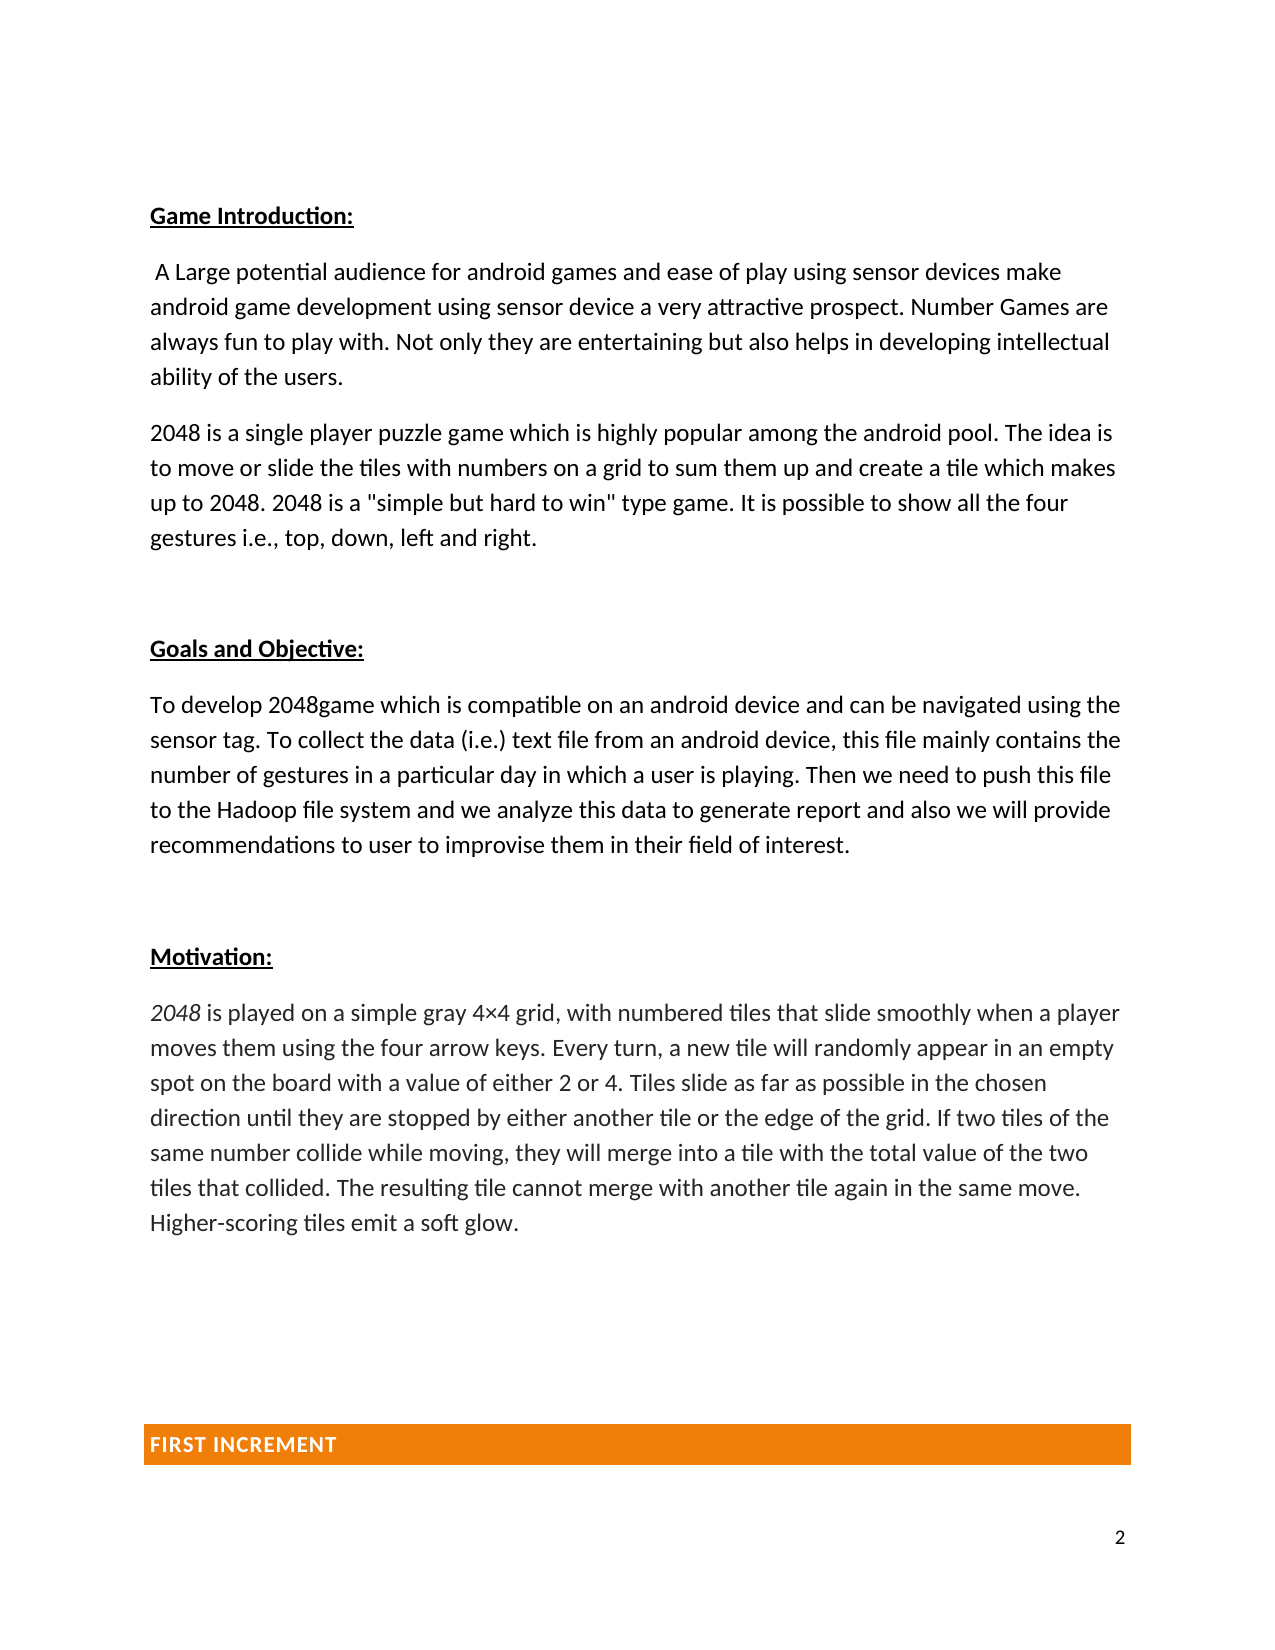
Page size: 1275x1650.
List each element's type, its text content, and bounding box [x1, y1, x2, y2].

text Goals and Objective: [150, 633, 1125, 664]
text Game Introduction: [150, 200, 1125, 231]
text A Large potential audience for android games and ease of play using sensor devices make android game development using sensor device a very attractive prospect. Number Games are always fun to play with. Not only they are entertaining but also helps in developing intellectual ability of the users. [150, 256, 1125, 391]
text 2048 is a single player puzzle game which is highly popular among the android pool. The idea is to move or slide the tiles with numbers on a grid to sum them up and create a tile which makes up to 2048. 2048 is a "simple but hard to win" type game. It is possible to show all the four gestures i.e., top, down, left and right. [150, 417, 1125, 552]
text Motivation: [150, 941, 1125, 971]
subtitle First Increment [150, 1430, 1125, 1458]
text 2048 is played on a simple gray 4×4 grid, with numbered tiles that slide smoothly when a player moves them using the four arrow keys. Every turn, a new tile will randomly appear in an empty spot on the board with a value of either 2 or 4. Tiles slide as far as possible in the chosen direction until they are stopped by either another tile or the edge of the grid. If two tiles of the same number collide while moving, they will merge into a tile with the total value of the two tiles that collided. The resulting tile cannot merge with another tile again in the same move. Higher-scoring tiles emit a soft glow. [150, 997, 1125, 1237]
text To develop 2048game which is compatible on an android device and can be navigated using the sensor tag. To collect the data (i.e.) text file from an android device, this file mainly contains the number of gestures in a particular day in which a user is playing. Then we need to push this file to the Hadoop file system and we analyze this data to generate report and also we will provide recommendations to user to improvise them in their field of interest. [150, 689, 1125, 860]
